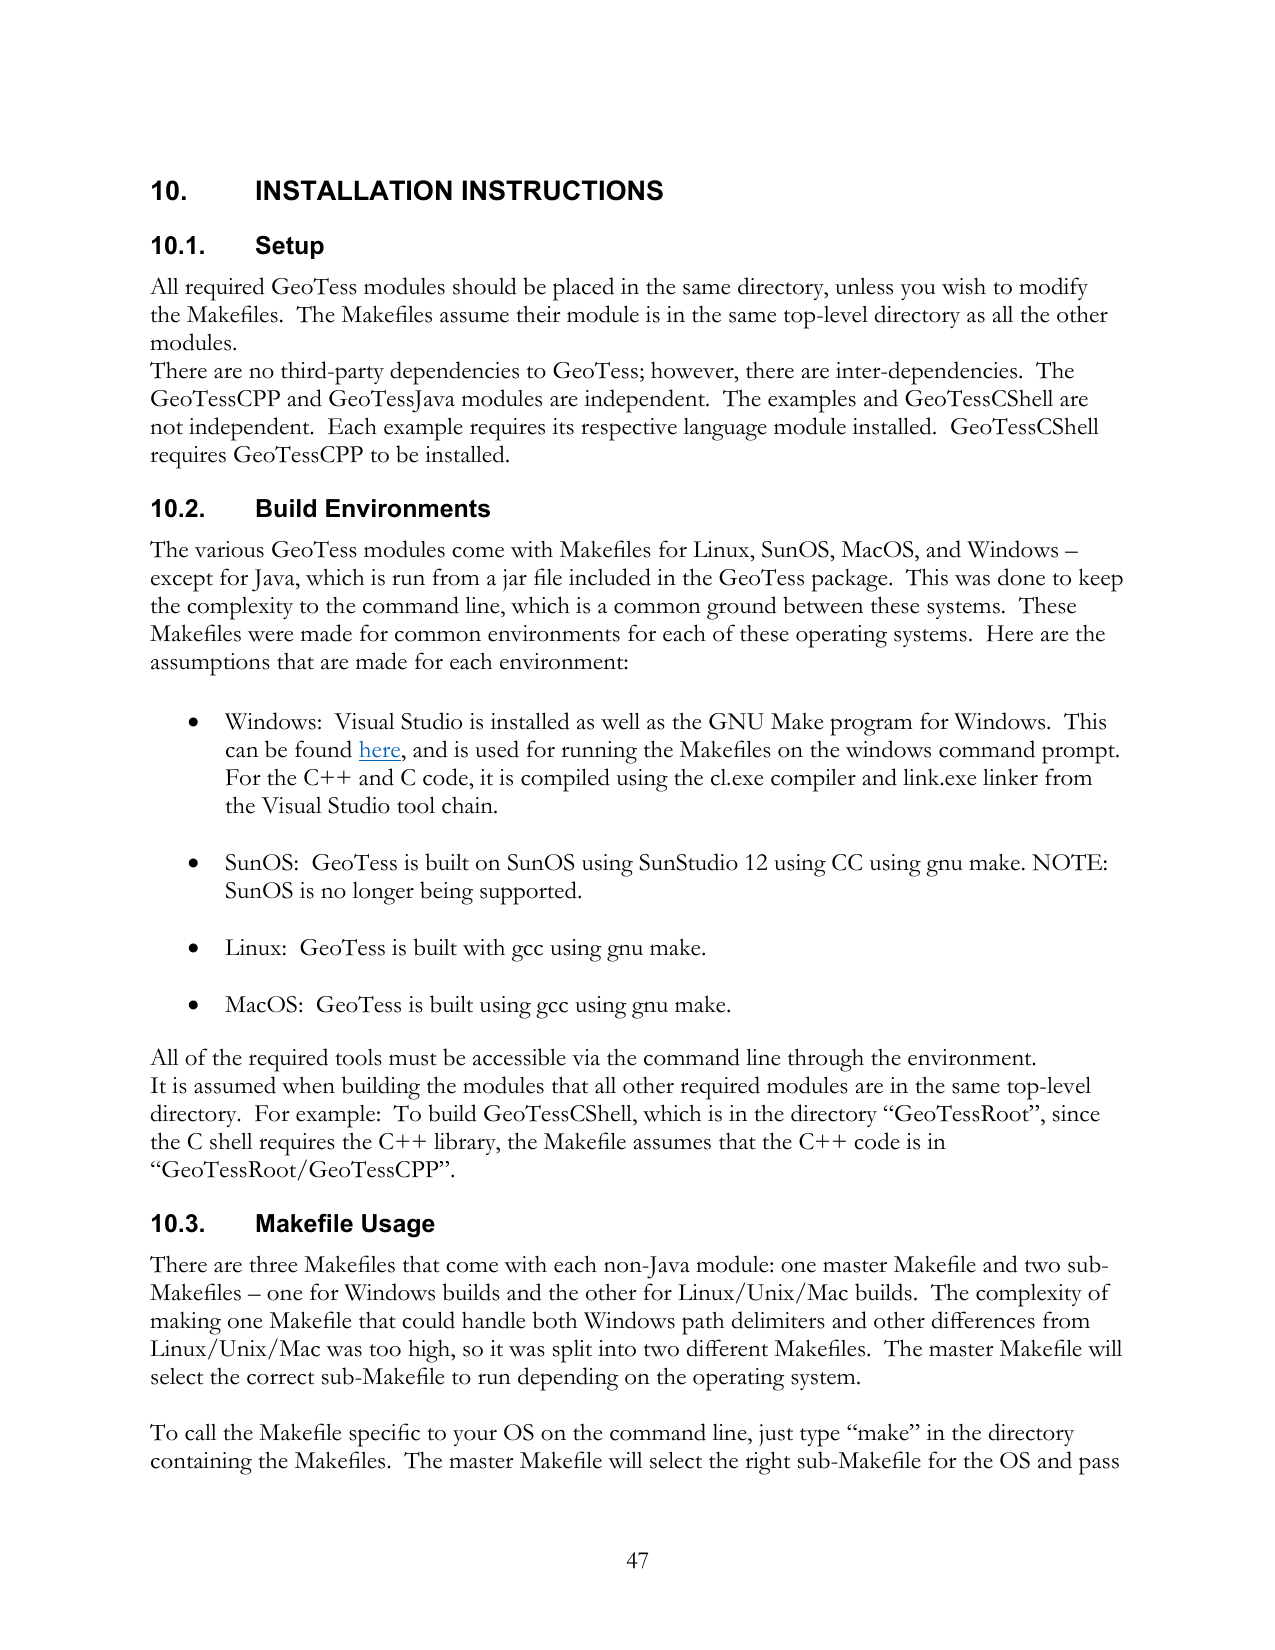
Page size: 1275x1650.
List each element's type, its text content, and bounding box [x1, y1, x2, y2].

subtitle Setup [150, 231, 1125, 260]
text There are no third-party dependencies to GeoTess; however, there are inter-dependencies. The GeoTessCPP and GeoTessJava modules are independent. The examples and GeoTessCShell are not independent. Each example requires its respective language module installed. GeoTessCShell requires GeoTessCPP to be installed. [150, 357, 1125, 469]
subtitle Installation Instructions [150, 175, 1125, 206]
text All of the required tools must be accessible via the command line through the environment. [150, 1043, 1125, 1072]
subtitle Build Environments [150, 494, 1125, 523]
list Linux: GeoTess is built with gcc using gnu make. [187, 930, 1125, 962]
list Windows: Visual Studio is installed as well as the GNU Make program for Windows. This can be found here, and is used for running the Makefiles on the windows command prompt. For the C++ and C code, it is compiled using the cl.exe compiler and link.exe linker from the Visual Studio tool chain. [187, 704, 1125, 820]
list MacOS: GeoTess is built using gcc using gnu make. [187, 987, 1125, 1018]
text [150, 1419, 1125, 1475]
list SunOS: GeoTess is built on SunOS using SunStudio 12 using CC using gnu make. NOTE: SunOS is no longer being supported. [187, 845, 1125, 905]
text All required GeoTess modules should be placed in the same directory, unless you wish to modify the Makefiles. The Makefiles assume their module is in the same top-level directory as all the other modules. [150, 272, 1125, 357]
text The various GeoTess modules come with Makefiles for Linux, SunOS, MacOS, and Windows – except for Java, which is run from a jar file included in the GeoTess package. This was done to keep the complexity to the command line, which is a common ground between these systems. These Makefiles were made for common environments for each of these operating systems. Here are the assumptions that are made for each environment: [150, 536, 1125, 676]
subtitle Makefile Usage [150, 1209, 1125, 1238]
text There are three Makefiles that come with each non-Java module: one master Makefile and two sub-Makefiles – one for Windows builds and the other for Linux/Unix/Mac builds. The complexity of making one Makefile that could handle both Windows path delimiters and other differences from Linux/Unix/Mac was too high, so it was split into two different Makefiles. The master Makefile will select the correct sub-Makefile to run depending on the operating system. [150, 1250, 1125, 1391]
text It is assumed when building the modules that all other required modules are in the same top-level directory. For example: To build GeoTessCShell, which is in the directory “GeoTessRoot”, since the C shell requires the C++ library, the Makefile assumes that the C++ code is in “GeoTessRoot/GeoTessCPP”. [150, 1072, 1125, 1184]
